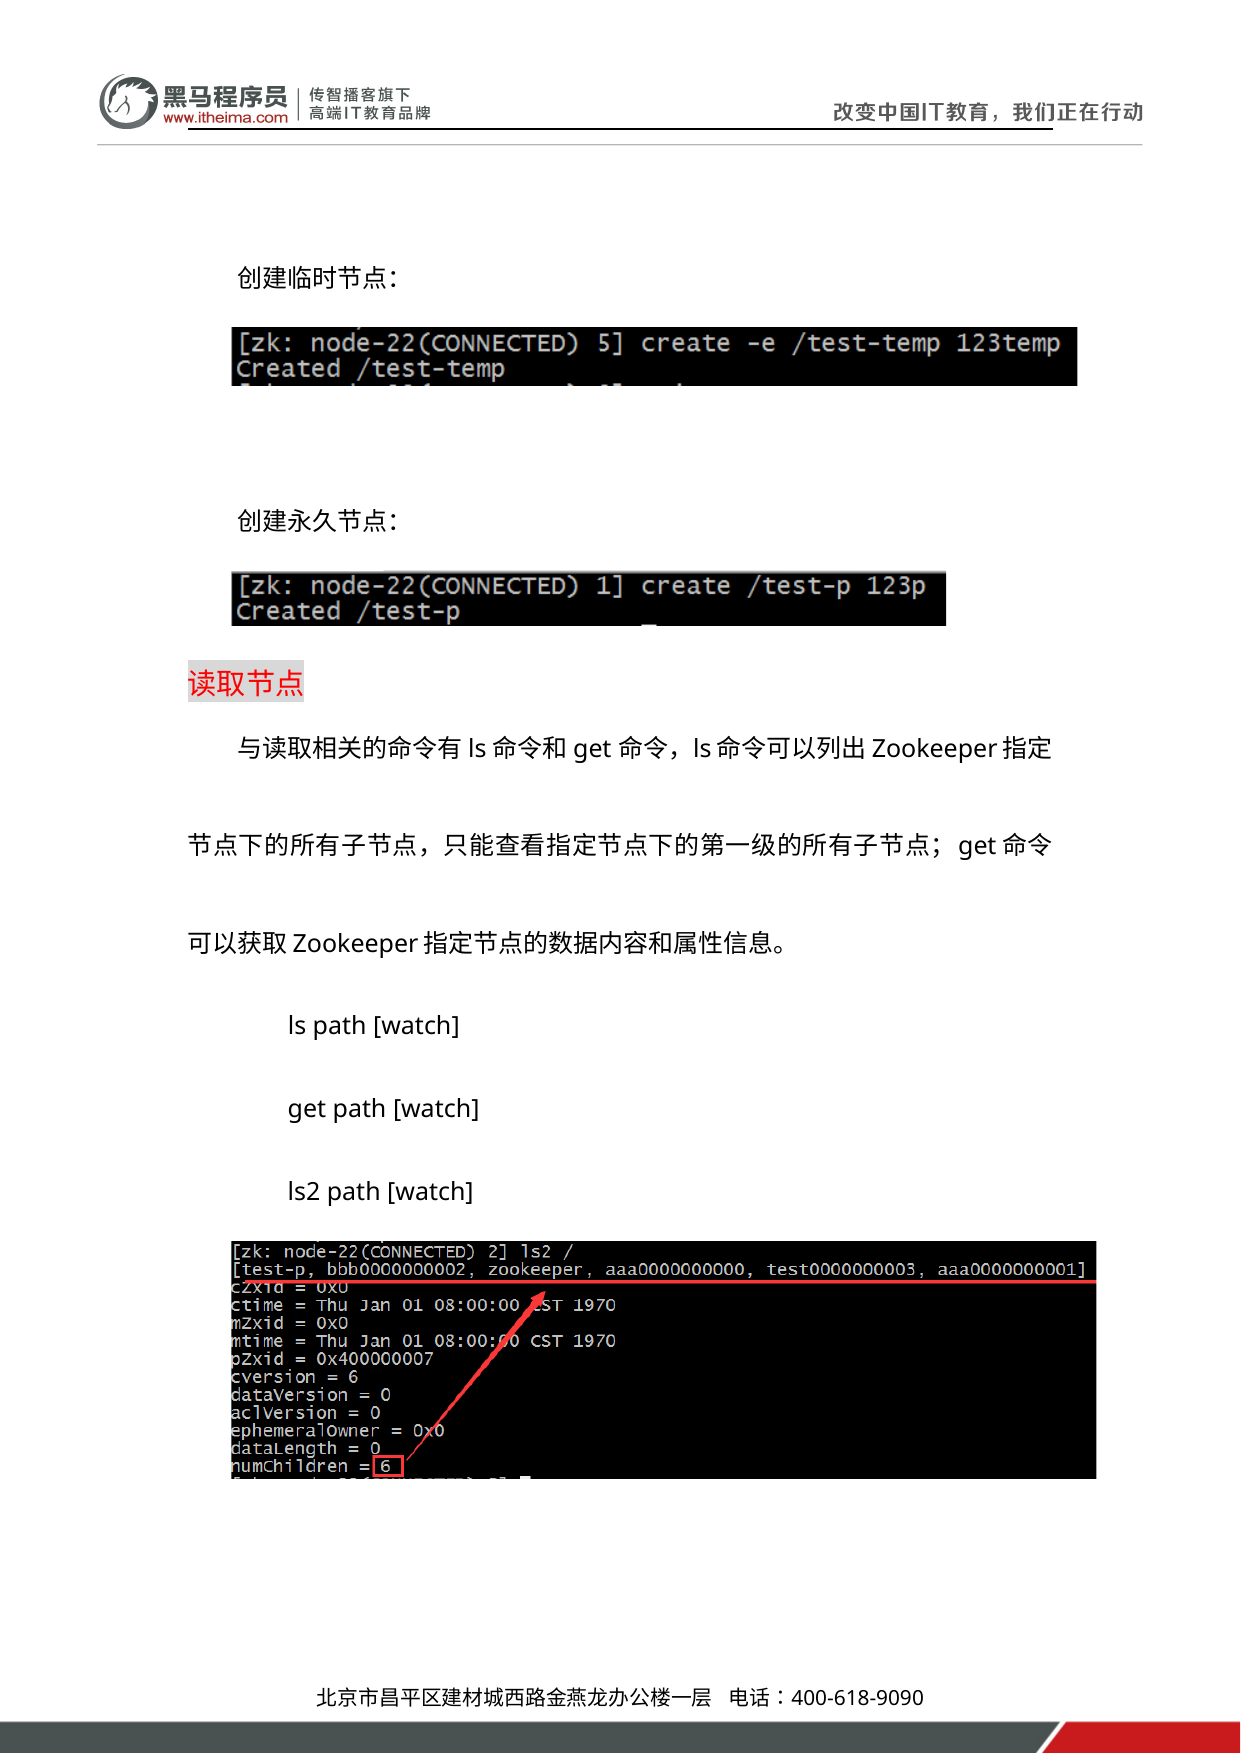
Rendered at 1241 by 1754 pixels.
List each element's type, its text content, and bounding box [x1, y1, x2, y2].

picture [0, 1662, 1241, 1753]
text 读取节点 [187, 649, 1053, 714]
picture [231, 1241, 1097, 1479]
text ls2 path [watch] [187, 1158, 1053, 1223]
picture [231, 570, 947, 626]
text 创建临时节点： [187, 244, 1053, 309]
text ls path [watch] [187, 992, 1053, 1057]
text 创建永久节点： [187, 487, 1053, 552]
text 与读取相关的命令有ls 命令和get 命令，ls命令可以列出Zookeeper指定节点下的所有子节点，只能查看指定节点下的第一级的所有子节点；get命令可以获取Zookeeper指定节点的数据内容和属性信息。 [187, 714, 1053, 974]
text get path [watch] [187, 1075, 1053, 1140]
picture [0, 3, 1241, 153]
picture [231, 327, 1078, 386]
